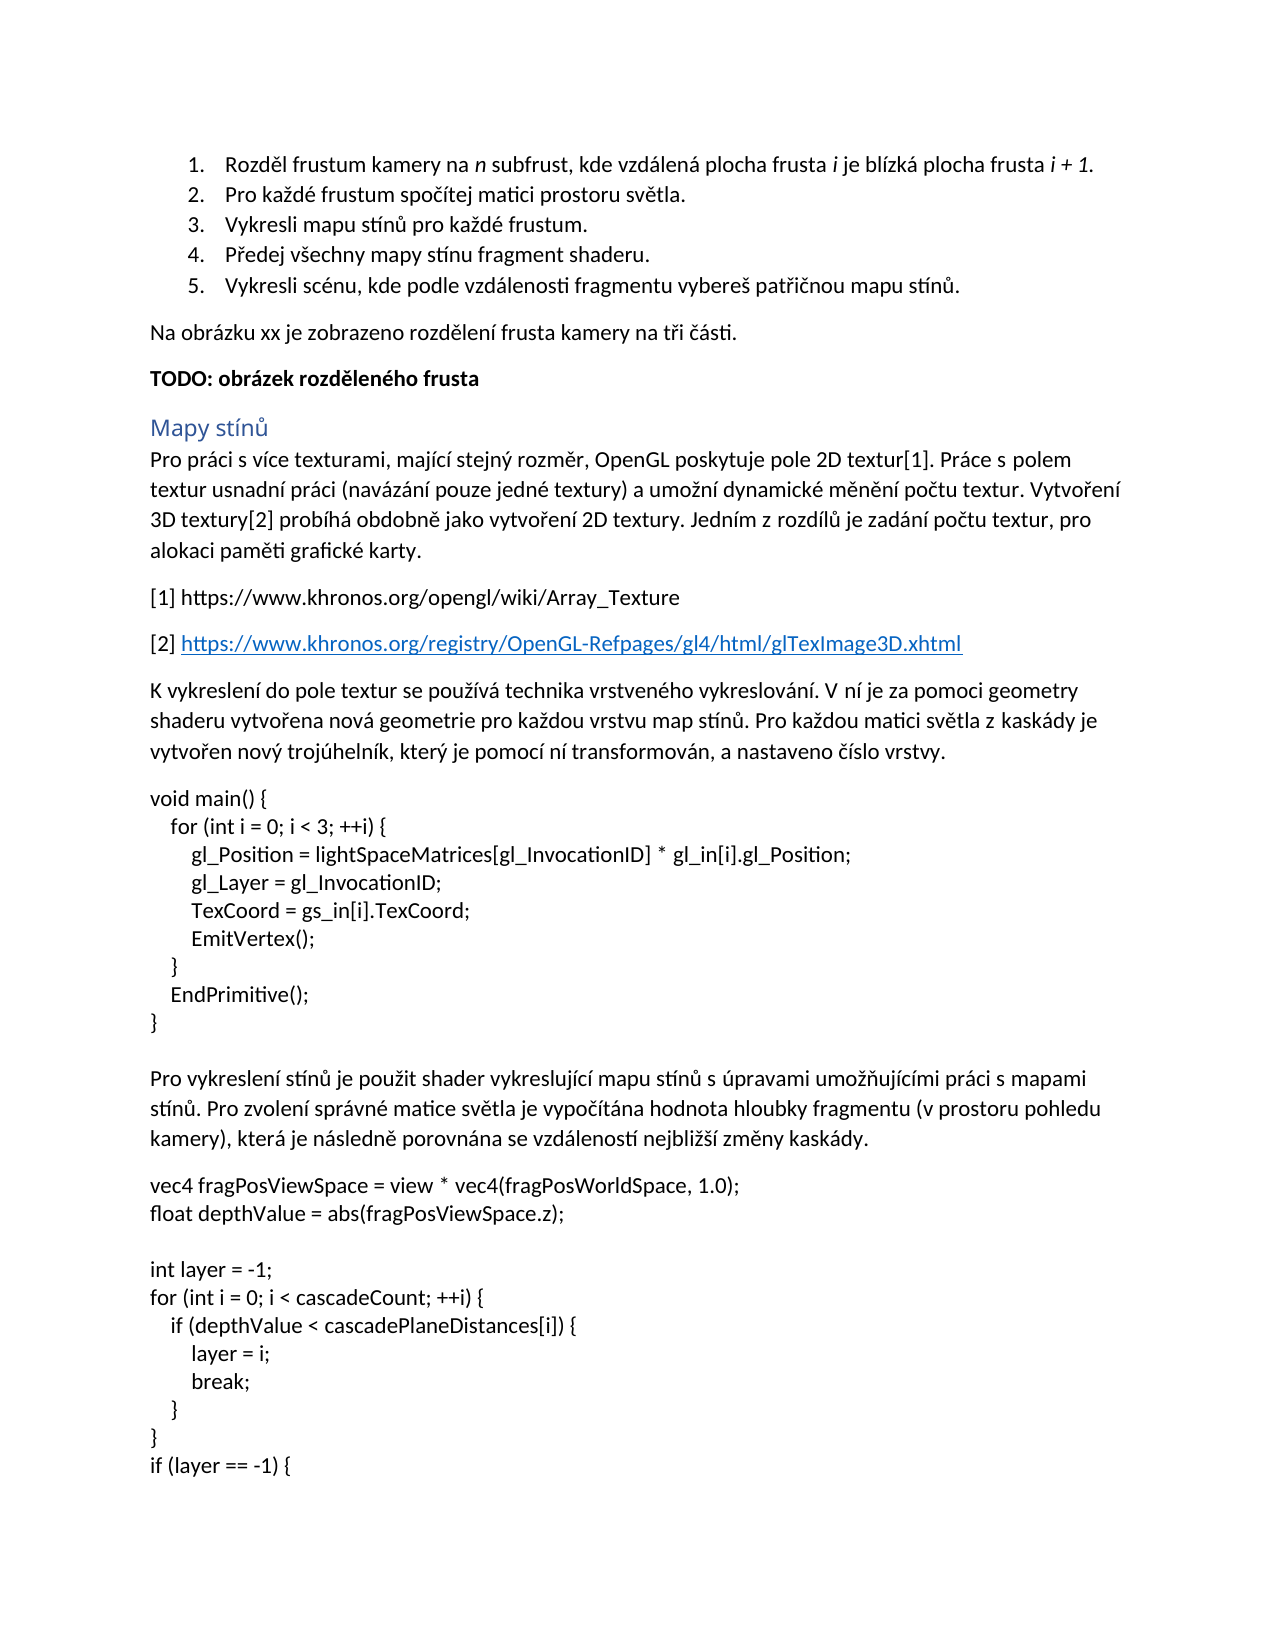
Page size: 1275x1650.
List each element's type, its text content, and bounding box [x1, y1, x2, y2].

text if (depthValue < cascadePlaneDistances[i]) { [150, 1311, 1125, 1339]
text } [150, 952, 1125, 980]
text } [150, 1008, 1125, 1036]
text vec4 fragPosViewSpace = view * vec4(fragPosWorldSpace, 1.0); [150, 1171, 1125, 1199]
list Pro každé frustum spočítej matici prostoru světla. [187, 180, 1125, 208]
text int layer = -1; [150, 1255, 1125, 1283]
text for (int i = 0; i < 3; ++i) { [150, 812, 1125, 840]
text EmitVertex(); [150, 924, 1125, 952]
text } [150, 1423, 1125, 1451]
text gl_Layer = gl_InvocationID; [150, 868, 1125, 896]
text layer = i; [150, 1339, 1125, 1367]
text for (int i = 0; i < cascadeCount; ++i) { [150, 1283, 1125, 1311]
text Pro práci s více texturami, mající stejný rozměr, OpenGL poskytuje pole 2D textur[1]. Práce s polem textur usnadní práci (navázání pouze jedné textury) a umožní dynamické měnění počtu textur. Vytvoření 3D textury[2] probíhá obdobně jako vytvoření 2D textury. Jedním z rozdílů je zadání počtu textur, pro alokaci paměti grafické karty. [150, 445, 1125, 564]
text gl_Position = lightSpaceMatrices[gl_InvocationID] * gl_in[i].gl_Position; [150, 840, 1125, 868]
text if (layer == -1) { [150, 1451, 1125, 1479]
text TODO: obrázek rozděleného frusta [150, 364, 1125, 393]
text [1] https://www.khronos.org/opengl/wiki/Array_Texture [150, 583, 1125, 611]
text break; [150, 1367, 1125, 1395]
subtitle Mapy stínů [150, 411, 1125, 443]
text TexCoord = gs_in[i].TexCoord; [150, 896, 1125, 924]
text float depthValue = abs(fragPosViewSpace.z); [150, 1199, 1125, 1227]
text Na obrázku xx je zobrazeno rozdělení frusta kamery na tři části. [150, 318, 1125, 346]
text Pro vykreslení stínů je použit shader vykreslující mapu stínů s úpravami umožňujícími práci s mapami stínů. Pro zvolení správné matice světla je vypočítána hodnota hloubky fragmentu (v prostoru pohledu kamery), která je následně porovnána se vzdáleností nejbližší změny kaskády. [150, 1064, 1125, 1152]
text void main() { [150, 784, 1125, 812]
list Vykresli scénu, kde podle vzdálenosti fragmentu vybereš patřičnou mapu stínů. [187, 271, 1125, 299]
list Rozděl frustum kamery na n subfrust, kde vzdálená plocha frusta i je blízká plocha frusta i + 1. [187, 150, 1125, 178]
text K vykreslení do pole textur se používá technika vrstveného vykreslování. V ní je za pomoci geometry shaderu vytvořena nová geometrie pro každou vrstvu map stínů. Pro každou matici světla z kaskády je vytvořen nový trojúhelník, který je pomocí ní transformován, a nastaveno číslo vrstvy. [150, 676, 1125, 765]
text EndPrimitive(); [150, 980, 1125, 1008]
text } [150, 1395, 1125, 1423]
list Předej všechny mapy stínu fragment shaderu. [187, 241, 1125, 269]
text [2] https://www.khronos.org/registry/OpenGL-Refpages/gl4/html/glTexImage3D.xhtml [150, 629, 1125, 658]
list Vykresli mapu stínů pro každé frustum. [187, 210, 1125, 238]
